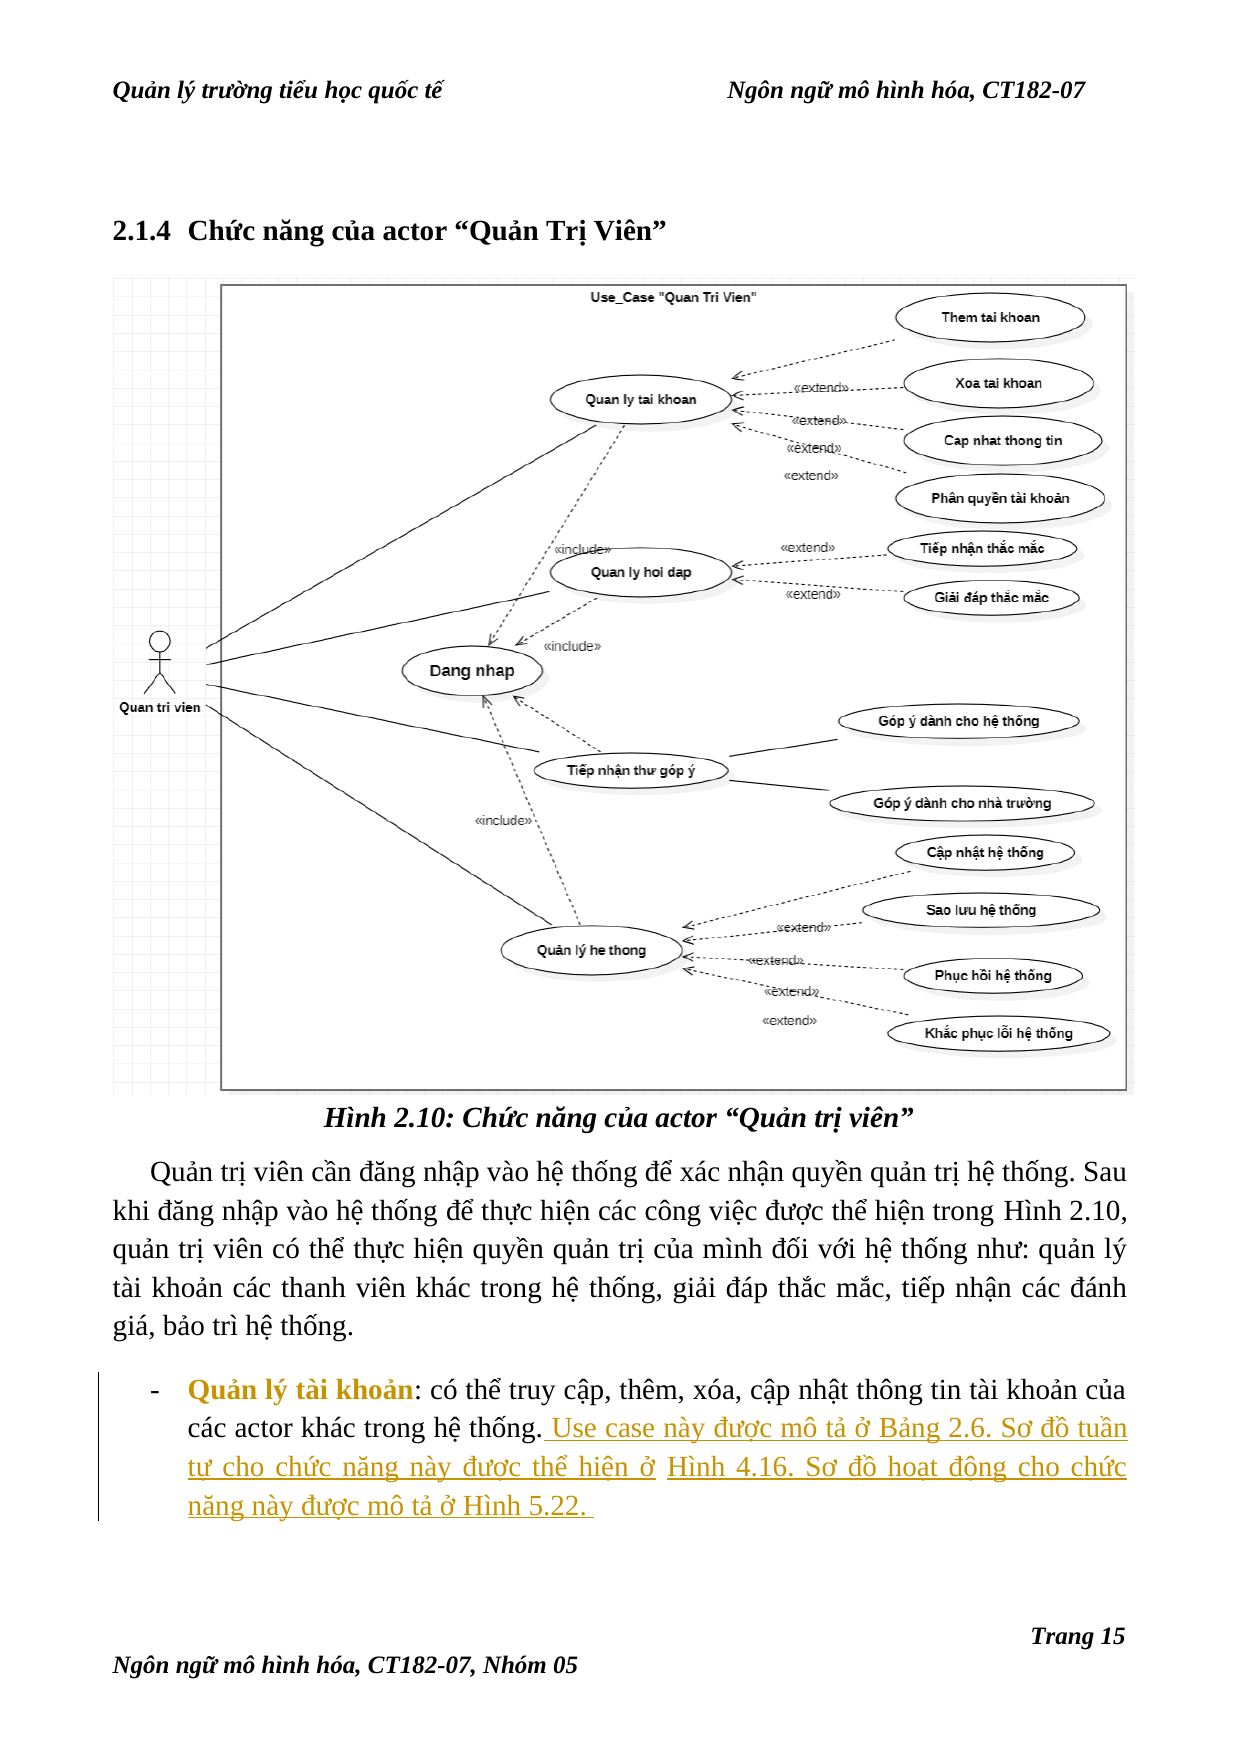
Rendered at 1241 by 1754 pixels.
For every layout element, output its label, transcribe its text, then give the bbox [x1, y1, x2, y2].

list Quản lý tài khoản: có thể truy cập, thêm, xóa, cập nhật thông tin tài khoản của các actor khác trong hệ thống. [150, 1372, 1128, 1521]
subtitle Chức năng của actor “Quản Trị Viên” [112, 213, 1128, 246]
picture [112, 276, 1136, 1095]
